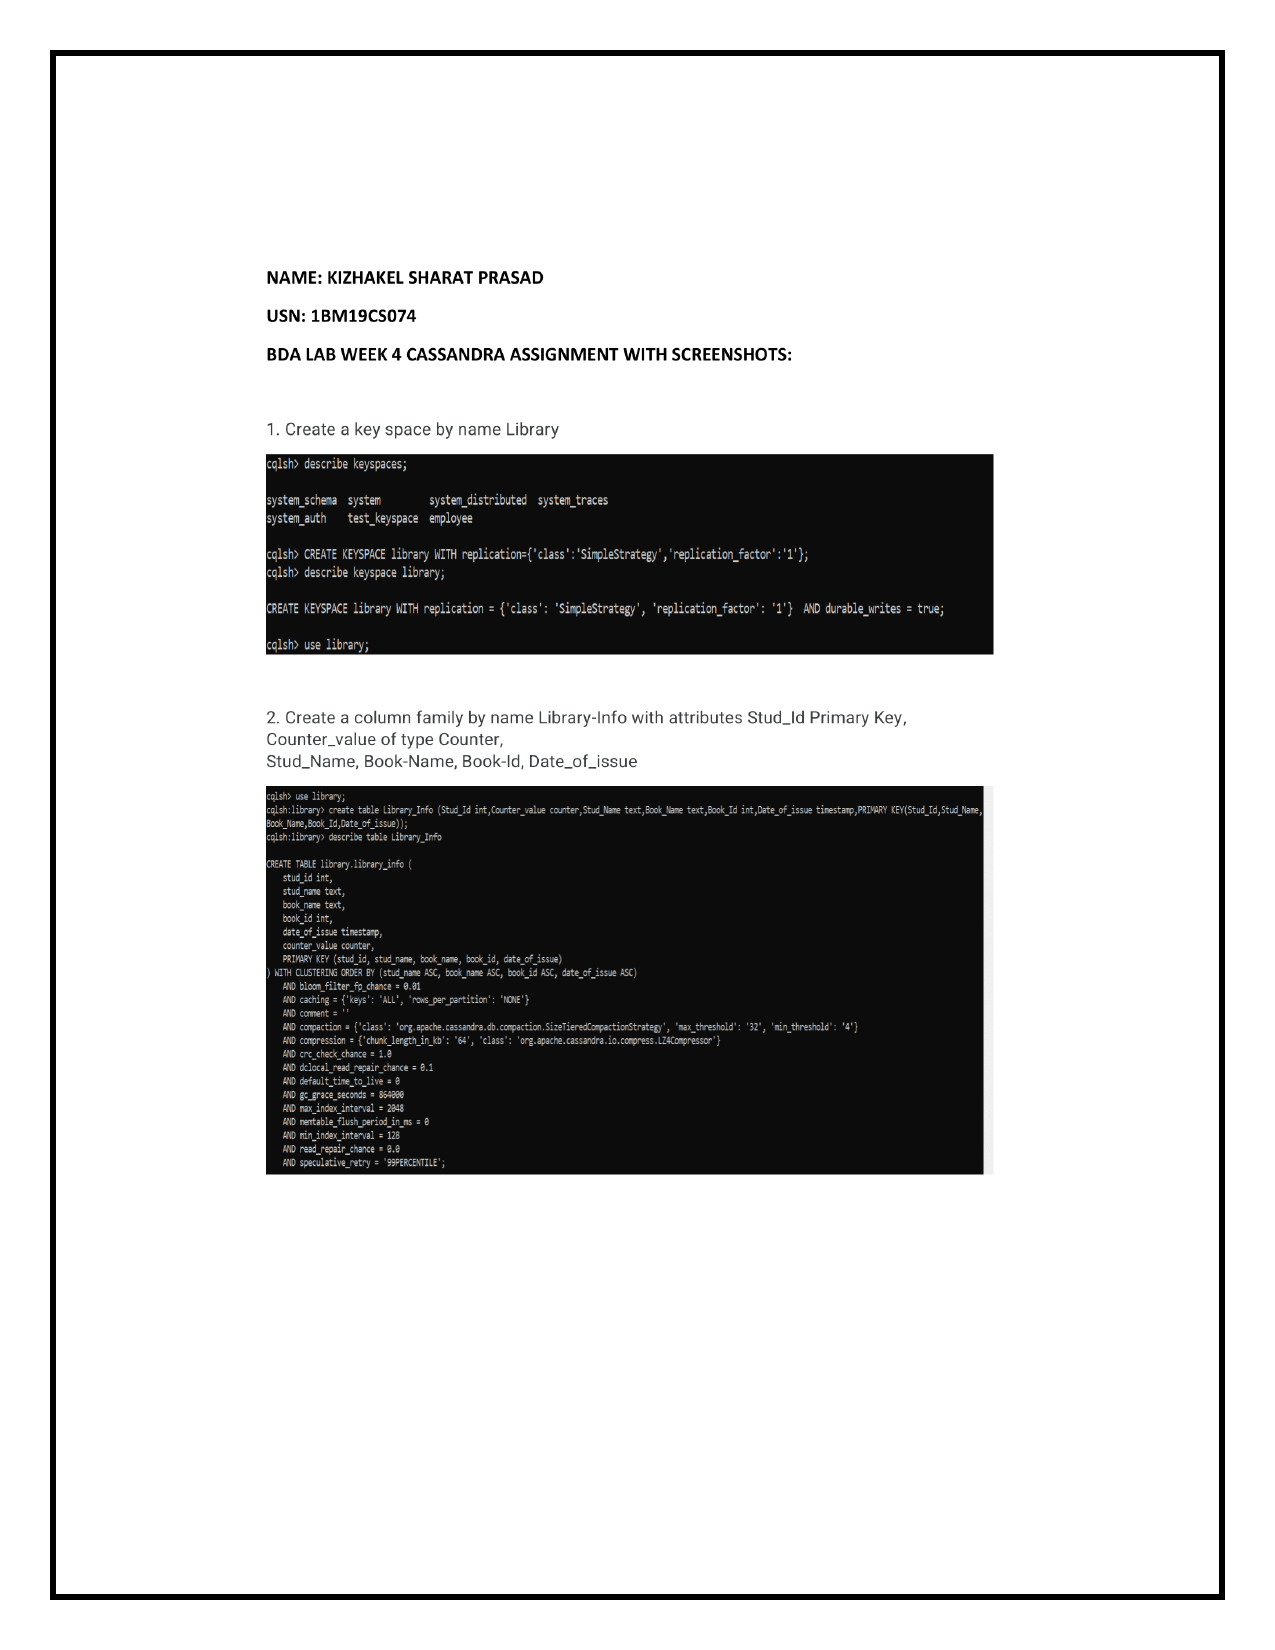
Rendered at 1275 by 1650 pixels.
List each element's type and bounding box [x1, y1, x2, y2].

picture [150, 150, 1109, 1501]
